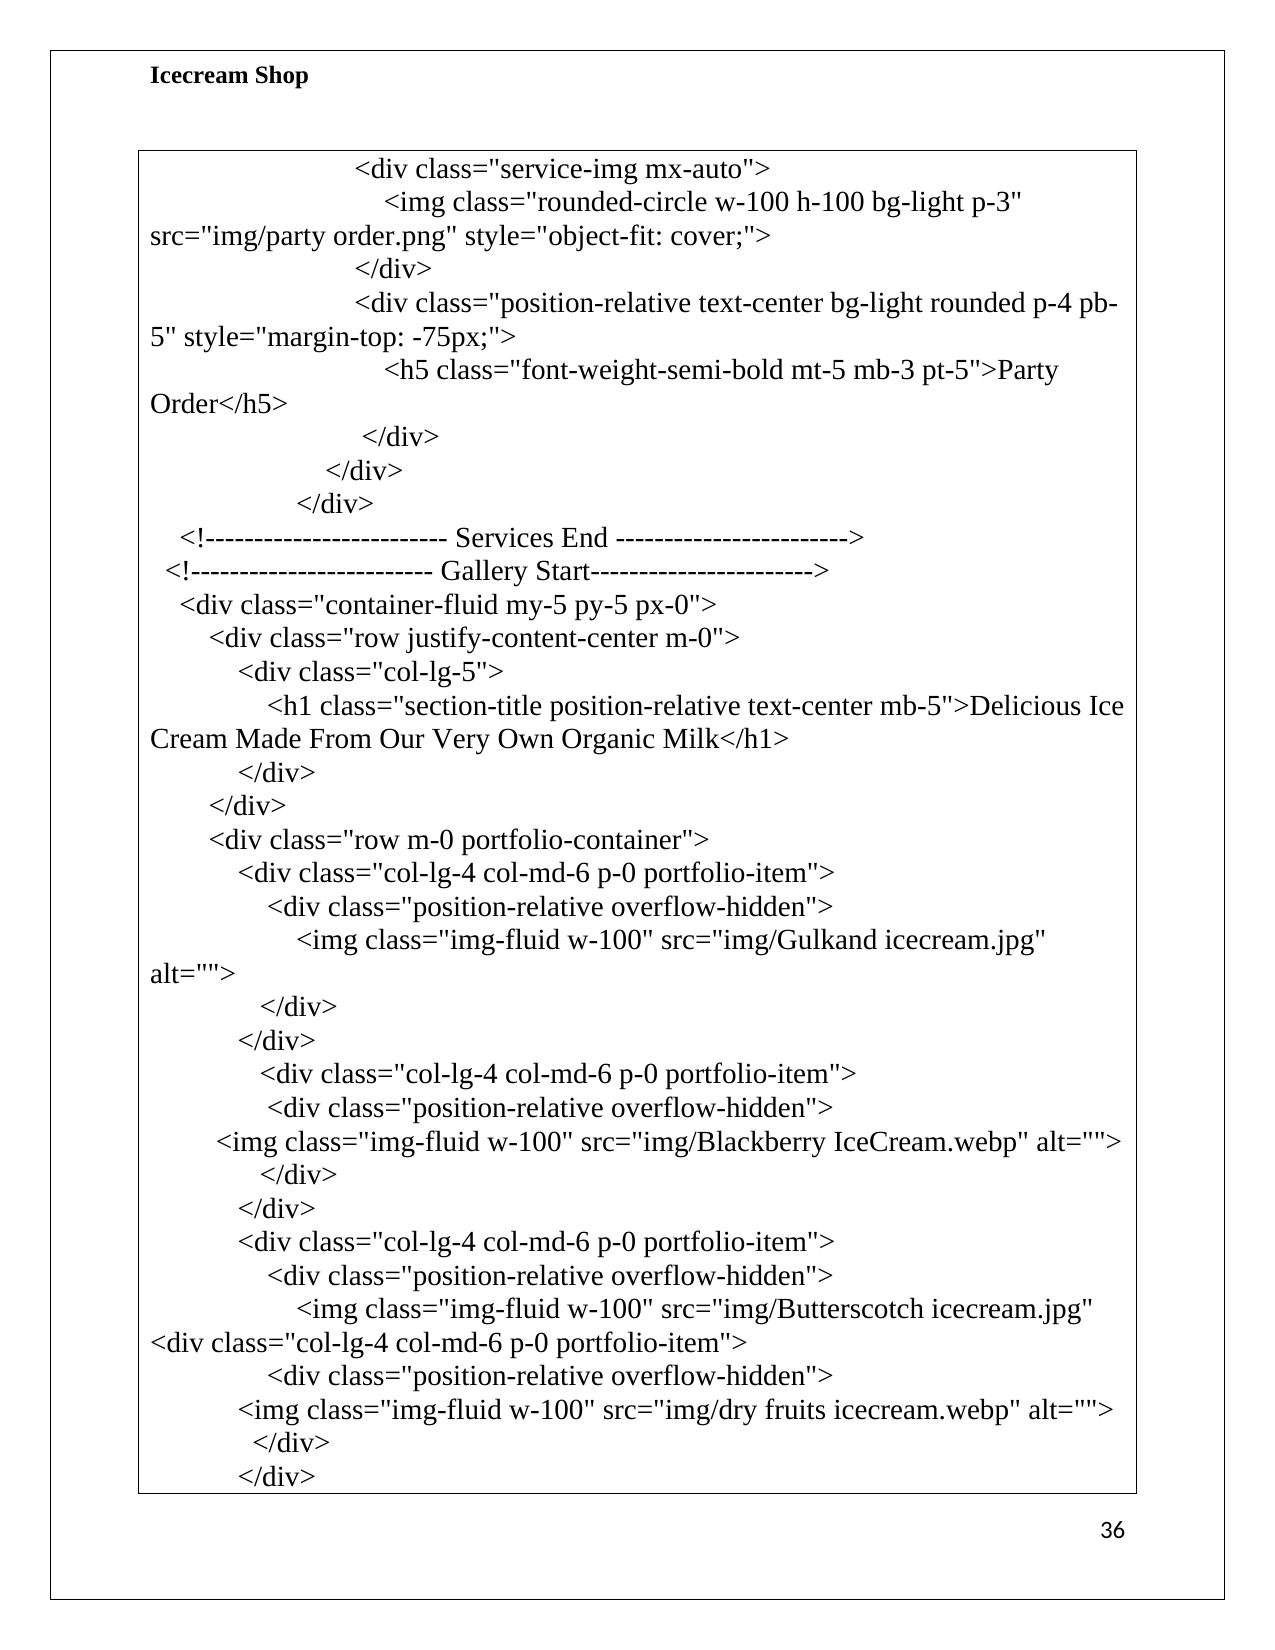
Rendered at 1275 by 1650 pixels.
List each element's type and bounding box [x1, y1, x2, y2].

table_header [139, 151, 1136, 1493]
